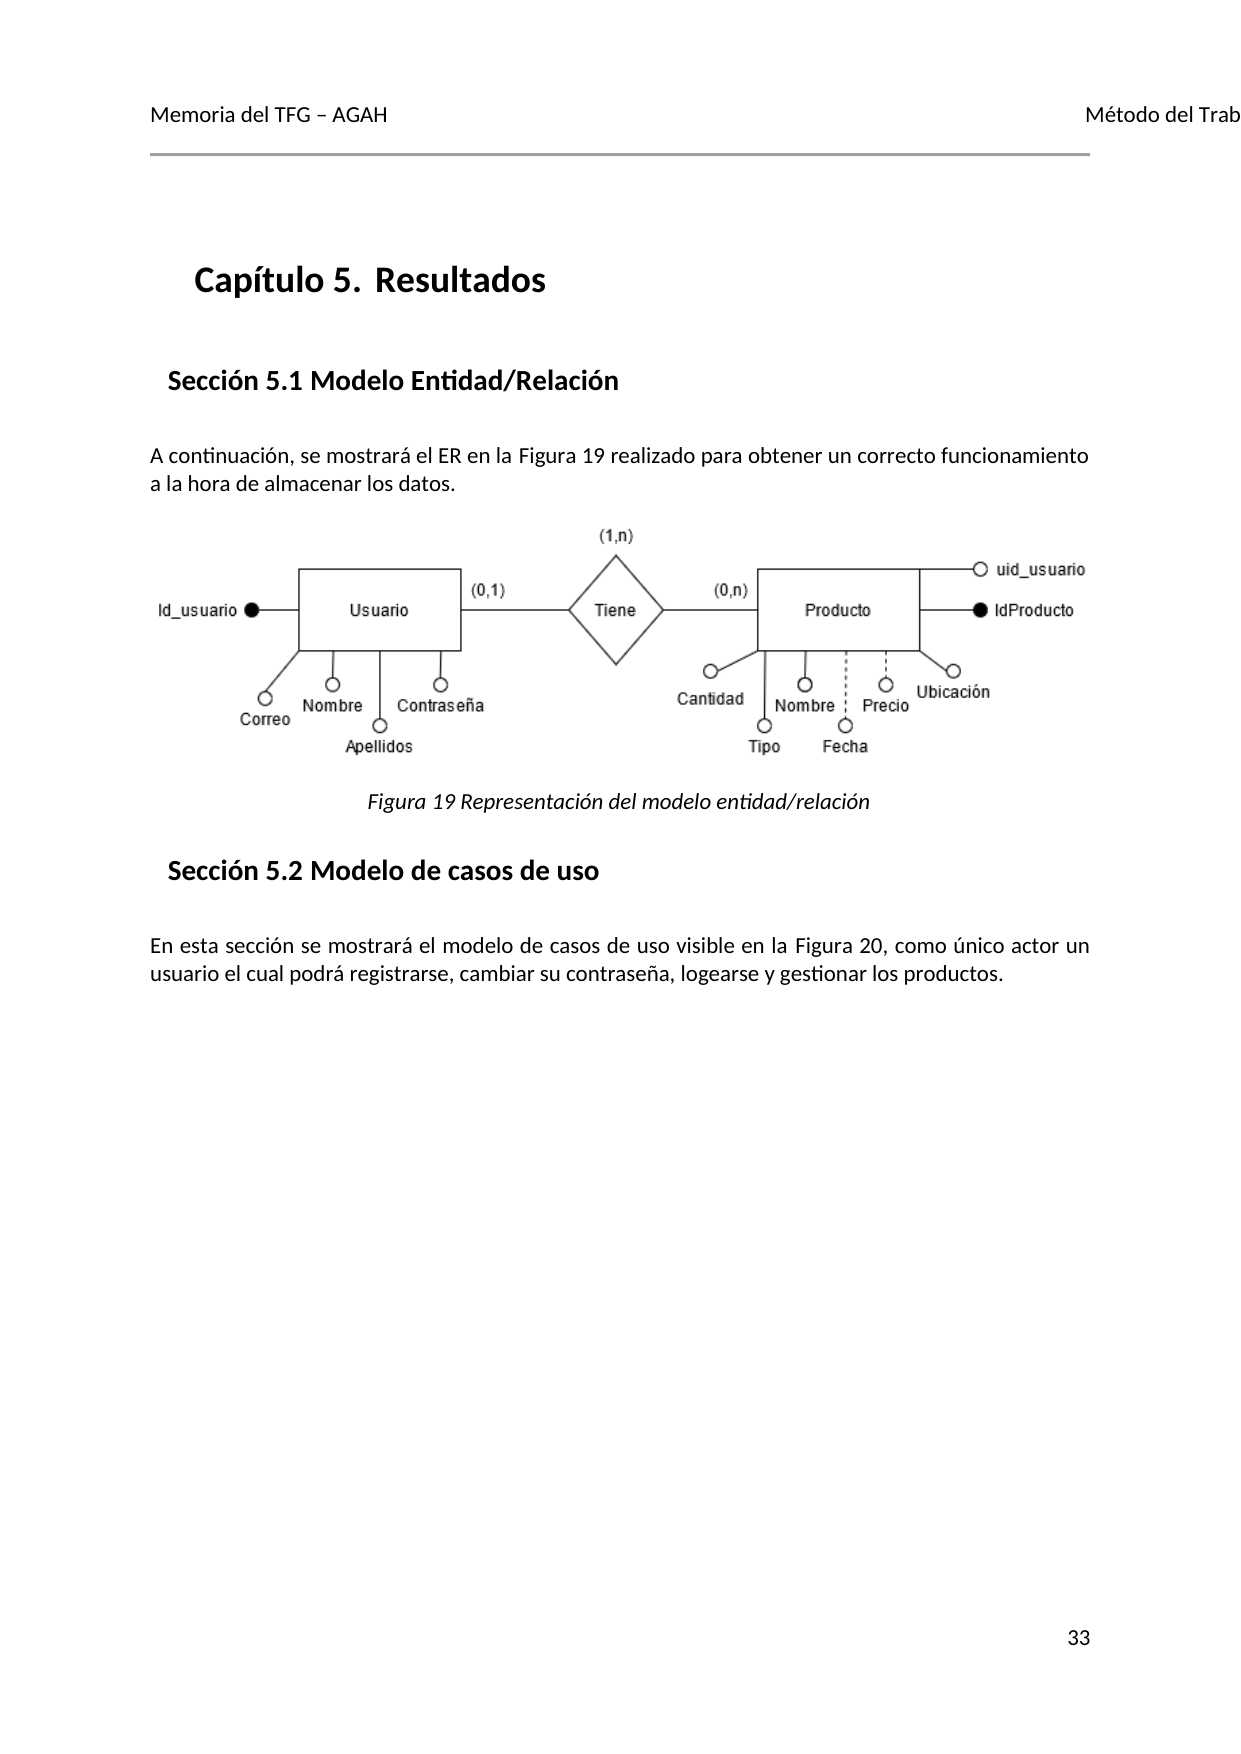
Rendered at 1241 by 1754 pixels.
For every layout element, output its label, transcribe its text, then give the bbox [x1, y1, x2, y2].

text Figura 19 Representación del modelo entidad/relación [150, 787, 1090, 815]
picture [150, 521, 1096, 762]
subtitle Resultados [194, 256, 1090, 302]
text En esta sección se mostrará el modelo de casos de uso visible en la Figura 20, como único actor un usuario el cual podrá registrarse, cambiar su contraseña, logearse y gestionar los productos. [150, 931, 1090, 987]
subtitle Modelo de casos de uso [168, 852, 1090, 888]
subtitle Modelo Entidad/Relación [168, 362, 1090, 398]
text A continuación, se mostrará el ER en la Figura 19 realizado para obtener un correcto funcionamiento a la hora de almacenar los datos. [150, 441, 1090, 497]
